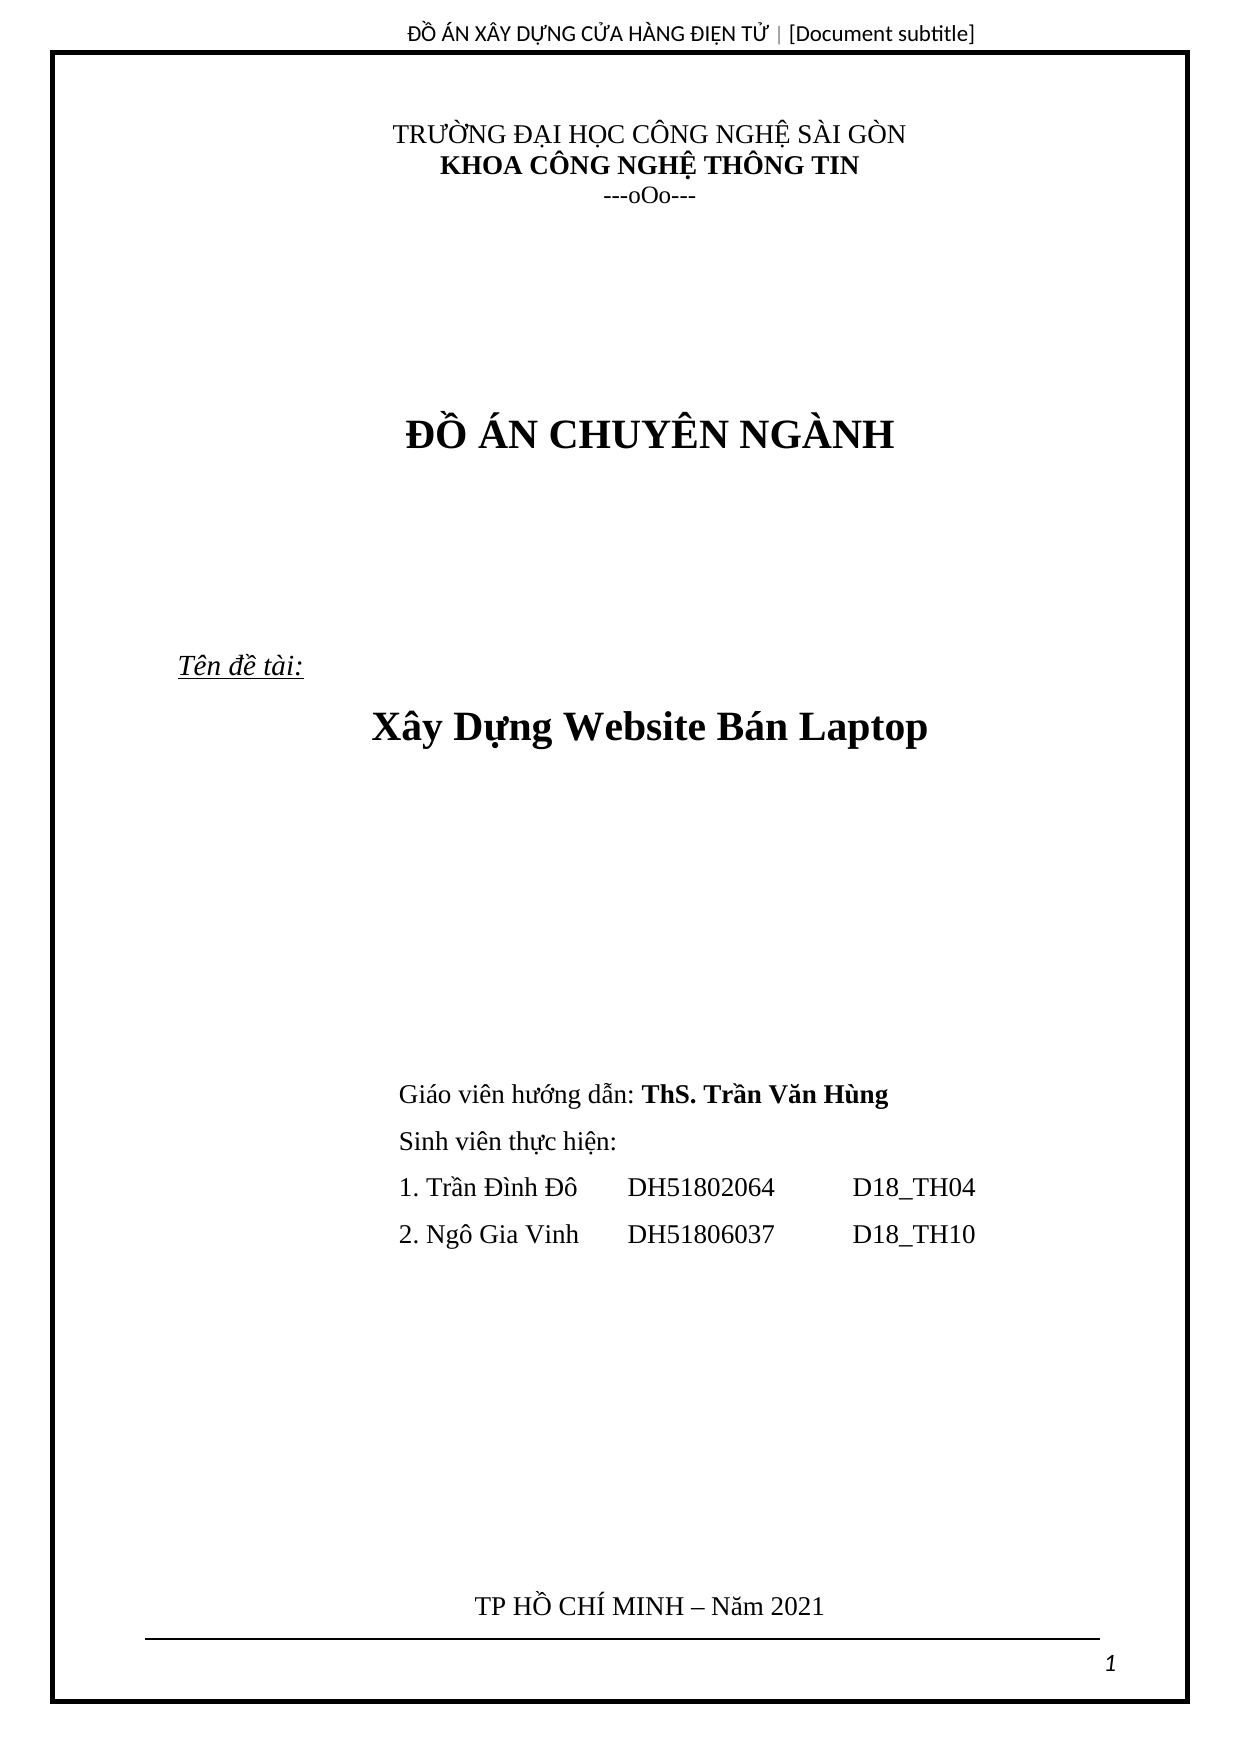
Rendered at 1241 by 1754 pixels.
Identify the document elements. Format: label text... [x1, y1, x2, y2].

text KHOA CÔNG NGHỆ THÔNG TIN [177, 149, 1122, 180]
text Giáo viên hướng dẫn: ThS. Trần Văn Hùng [177, 1078, 1122, 1109]
text ---oOo--- [177, 180, 1122, 209]
text Tên đề tài: [177, 648, 1122, 682]
text Sinh viên thực hiện: [177, 1125, 1122, 1156]
text 1. Trần Đình Đô DH51802064 D18_TH04 [177, 1171, 1122, 1202]
text 2. Ngô Gia Vinh DH51806037 D18_TH10 [177, 1218, 1122, 1249]
text ĐỒ ÁN CHUYÊN NGÀNH [177, 409, 1122, 457]
text TRƯỜNG ĐẠI HỌC CÔNG NGHỆ SÀI GÒN [177, 118, 1122, 149]
text TP HỒ CHÍ MINH – Năm 2021 [177, 1590, 1122, 1621]
text Xây Dựng Website Bán Laptop [177, 701, 1122, 749]
